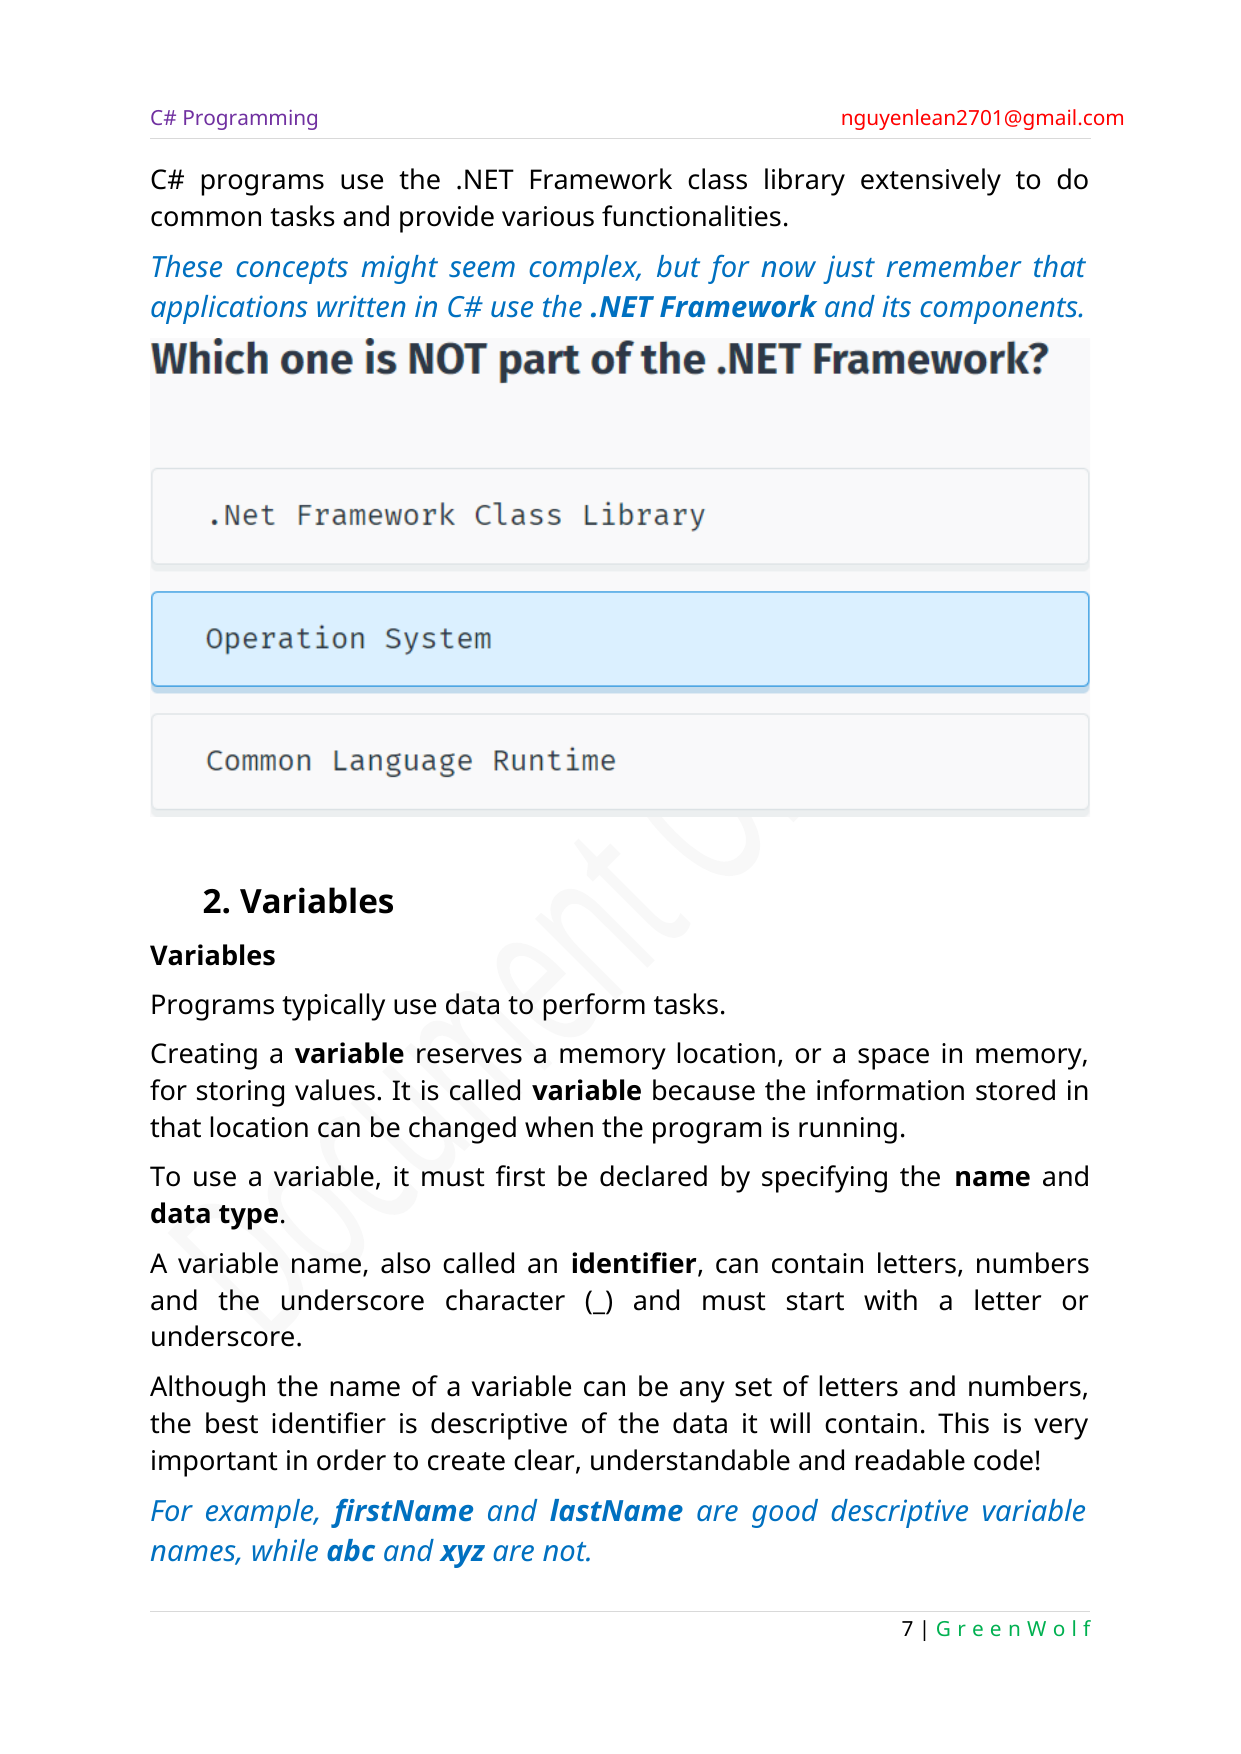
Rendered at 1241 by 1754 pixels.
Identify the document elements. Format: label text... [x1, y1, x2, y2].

picture [150, 338, 1091, 817]
text These concepts might seem complex, but for now just remember that applications written in C# use the .NET Framework and its components. [150, 247, 1090, 326]
subtitle Variables [202, 878, 1090, 923]
text Creating a variable reserves a memory location, or a space in memory, for storing values. It is called variable because the information stored in that location can be changed when the program is running. [150, 1035, 1090, 1145]
text Programs typically use data to perform tasks. [150, 985, 1090, 1022]
text To use a variable, it must first be declared by specifying the name and data type. [150, 1158, 1090, 1232]
text For example, firstName and lastName are good descriptive variable names, while abc and xyz are not. [150, 1490, 1090, 1570]
text A variable name, also called an identifier, can contain letters, numbers and the underscore character (_) and must start with a letter or underscore. [150, 1244, 1090, 1355]
text Variables [150, 936, 1090, 973]
text C# programs use the .NET Framework class library extensively to do common tasks and provide various functionalities. [150, 160, 1090, 234]
text Although the name of a variable can be any set of letters and numbers, the best identifier is descriptive of the data it will contain. This is very important in order to create clear, understandable and readable code! [150, 1367, 1090, 1478]
